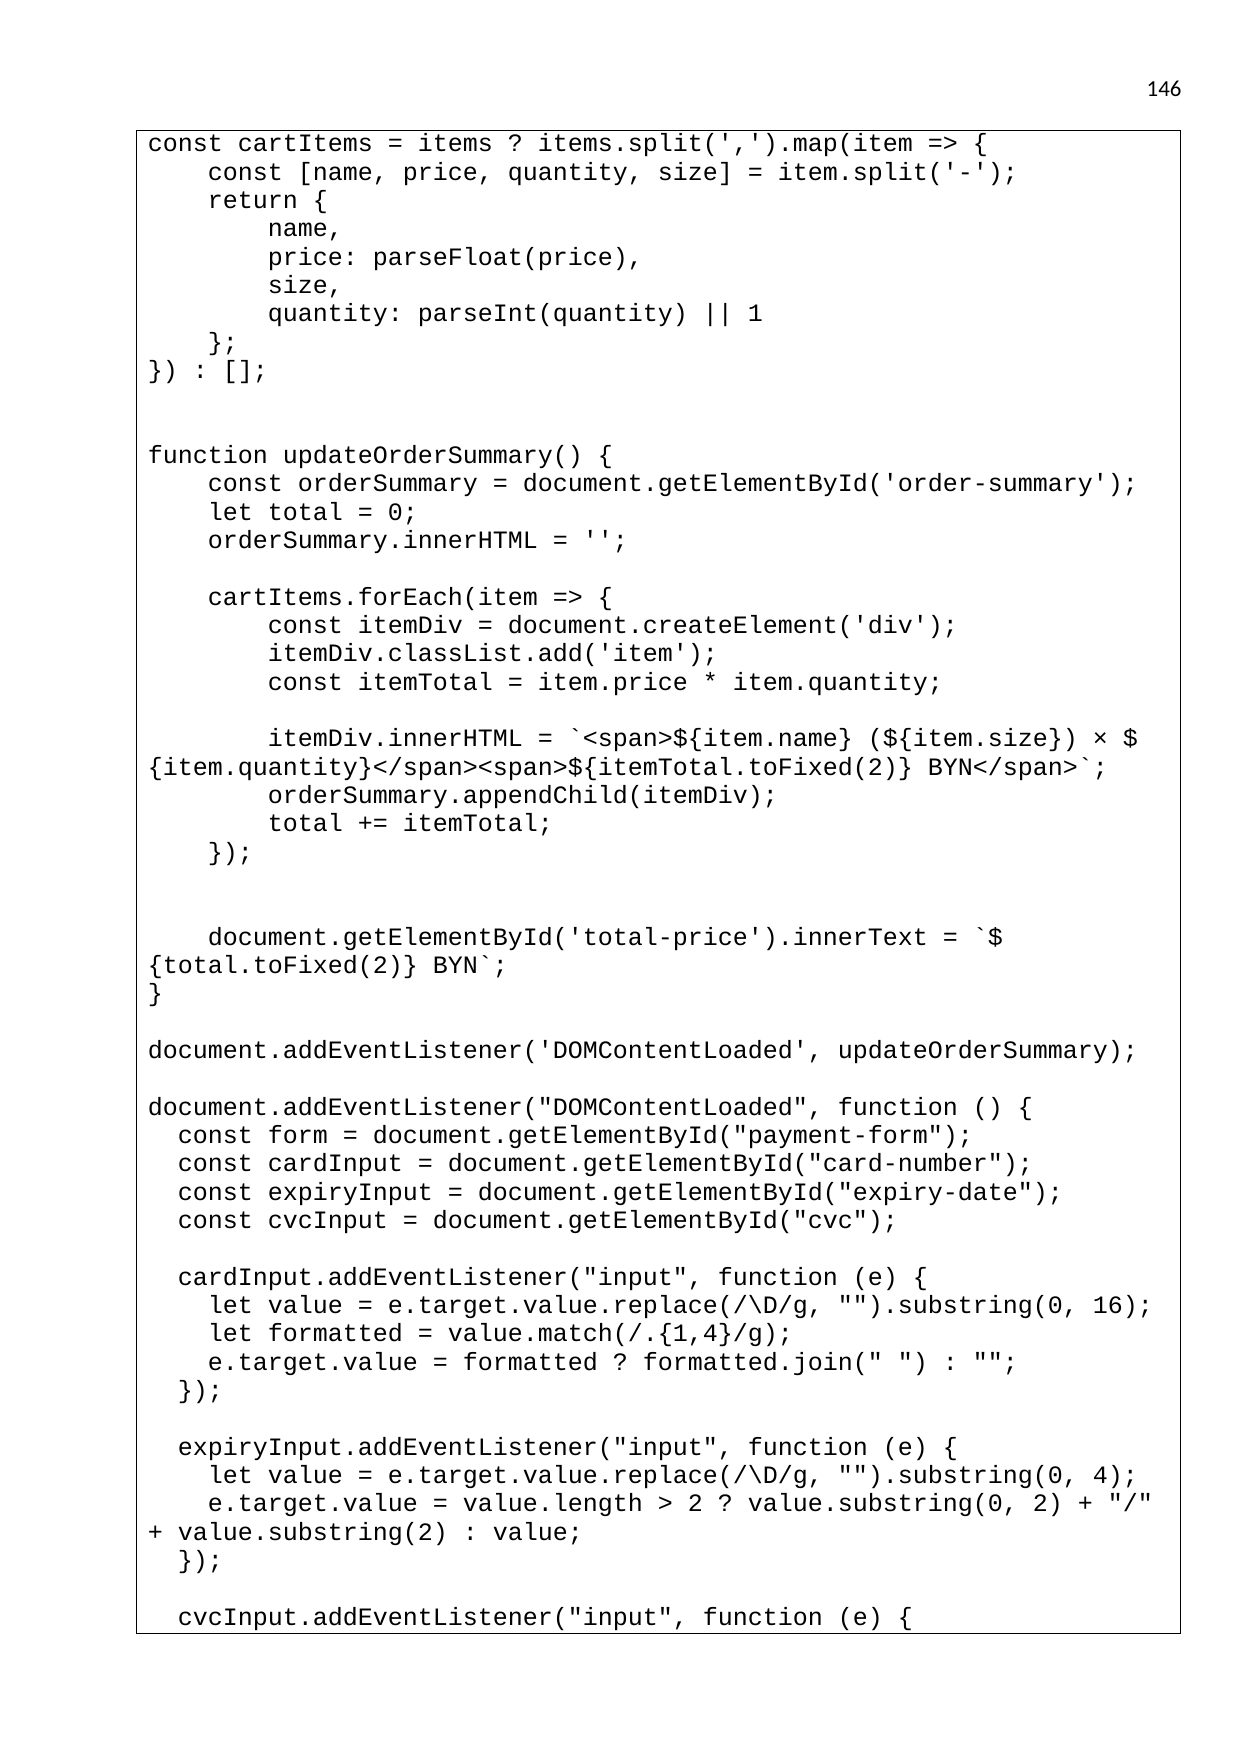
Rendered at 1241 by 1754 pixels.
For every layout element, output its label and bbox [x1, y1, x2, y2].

table_header [137, 131, 1180, 1633]
